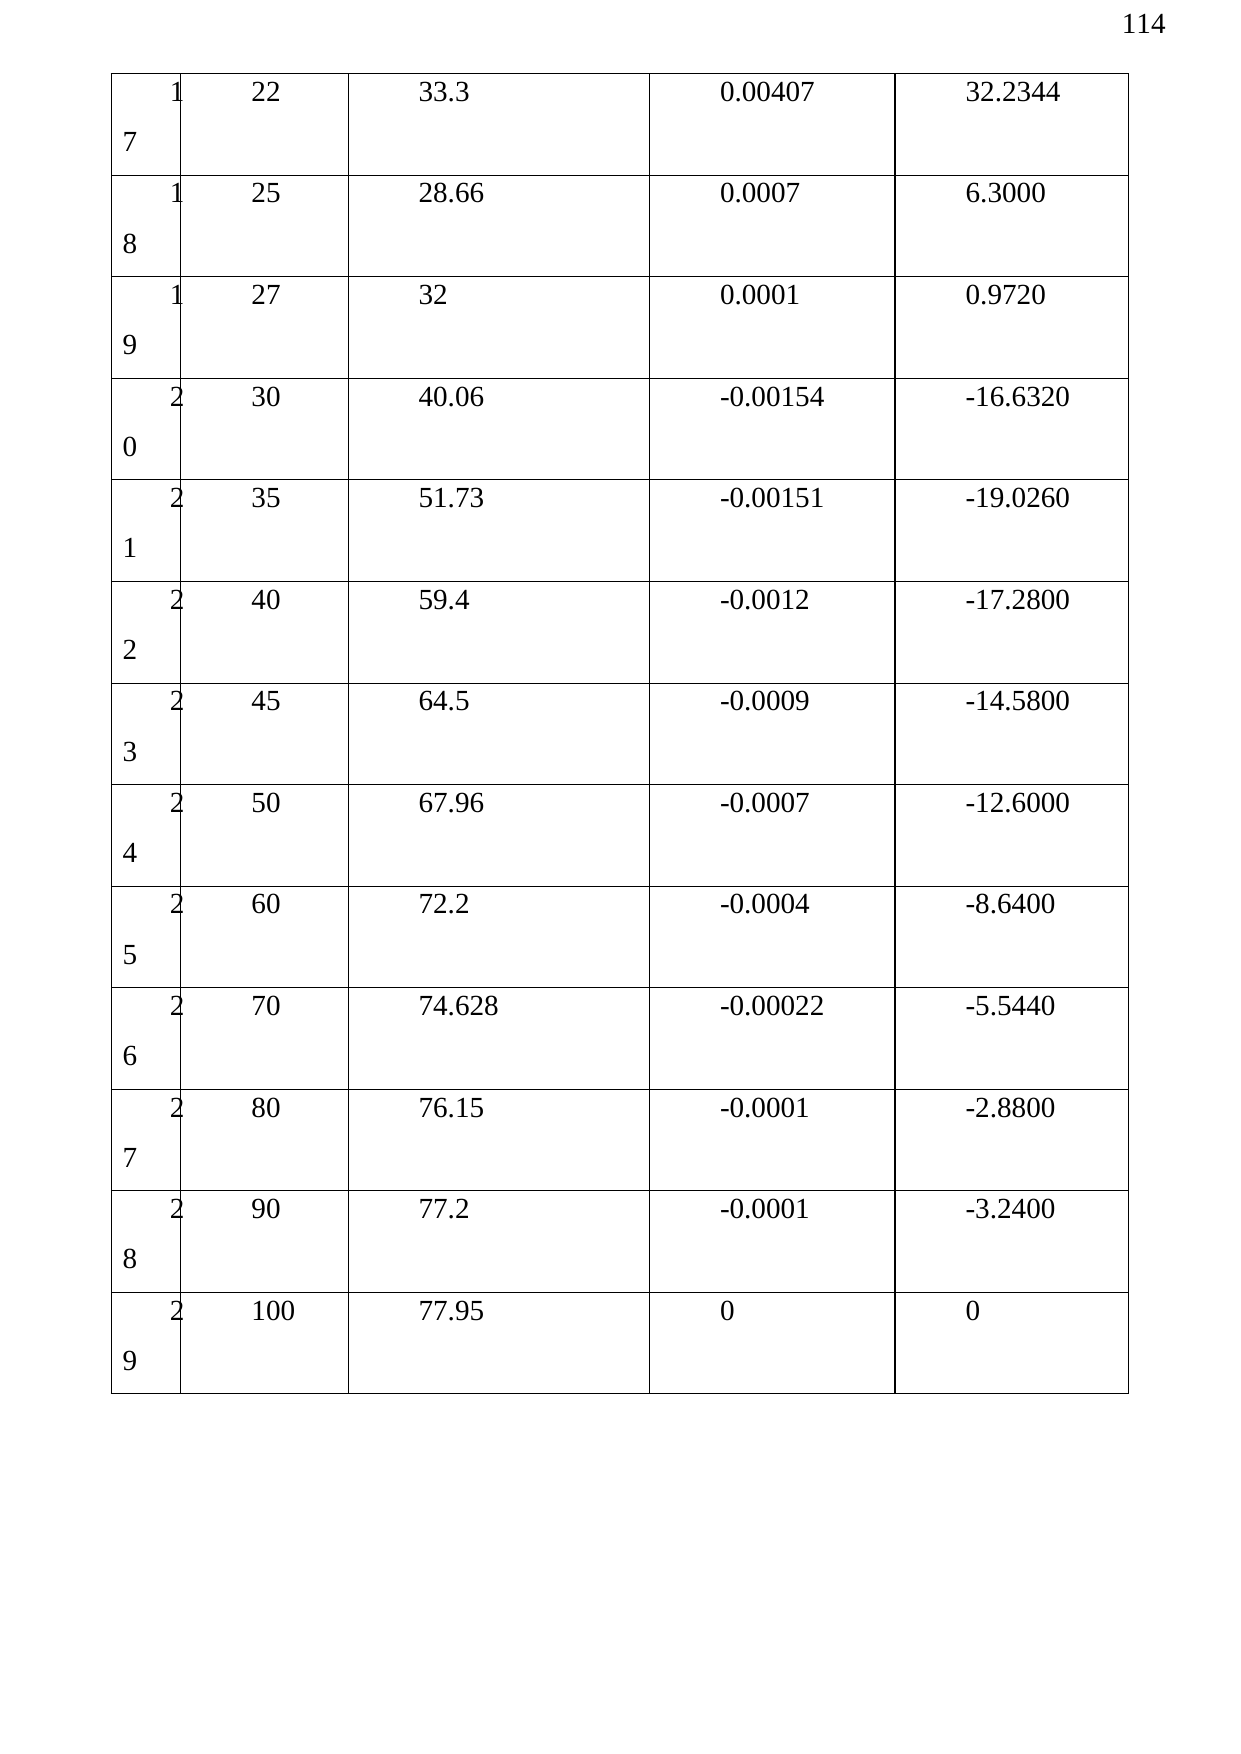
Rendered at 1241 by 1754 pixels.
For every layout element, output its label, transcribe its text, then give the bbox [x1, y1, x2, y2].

table_cell -0.00022 [650, 988, 894, 1089]
table_cell 6.3000 [896, 176, 1128, 276]
table_cell -0.0001 [650, 1090, 894, 1190]
table_cell 35 [181, 480, 348, 581]
table_cell 28 [112, 1191, 180, 1292]
table_cell -0.0004 [650, 887, 894, 987]
table_cell -17.2800 [896, 582, 1128, 682]
table_cell 21 [112, 480, 180, 581]
table_cell -12.6000 [896, 785, 1128, 886]
table_cell -0.0001 [650, 1191, 894, 1292]
table_cell 25 [112, 887, 180, 987]
table_cell -5.5440 [896, 988, 1128, 1089]
table_cell -0.0012 [650, 582, 894, 682]
table_cell 67.96 [349, 785, 649, 886]
table_cell 40.06 [349, 379, 649, 479]
table_cell 0 [650, 1293, 894, 1393]
table_cell 0.00407 [650, 74, 894, 174]
table_cell 64.5 [349, 684, 649, 784]
table_cell 70 [181, 988, 348, 1089]
table_cell 80 [181, 1090, 348, 1190]
table_cell -3.2400 [896, 1191, 1128, 1292]
table_cell -16.6320 [896, 379, 1128, 479]
table_cell 0.9720 [896, 277, 1128, 378]
table_cell 33.3 [349, 74, 649, 174]
table_cell 60 [181, 887, 348, 987]
table_cell 25 [181, 176, 348, 276]
table_cell 22 [112, 582, 180, 682]
table_cell 0.0001 [650, 277, 894, 378]
table_cell 32.2344 [896, 74, 1128, 174]
table_cell 27 [181, 277, 348, 378]
table_cell 17 [112, 74, 180, 174]
table_cell -0.0007 [650, 785, 894, 886]
table_cell 40 [181, 582, 348, 682]
table_cell -0.0009 [650, 684, 894, 784]
table_cell 0.0007 [650, 176, 894, 276]
table_cell 26 [112, 988, 180, 1089]
table_cell 90 [181, 1191, 348, 1292]
table_cell 51.73 [349, 480, 649, 581]
table_cell 77.95 [349, 1293, 649, 1393]
table_cell -19.0260 [896, 480, 1128, 581]
table_cell 100 [181, 1293, 348, 1393]
table_cell 29 [112, 1293, 180, 1393]
table_cell 24 [112, 785, 180, 886]
table_cell 76.15 [349, 1090, 649, 1190]
table_cell 50 [181, 785, 348, 886]
table_cell 45 [181, 684, 348, 784]
table_cell -2.8800 [896, 1090, 1128, 1190]
table_cell 30 [181, 379, 348, 479]
table_cell 23 [112, 684, 180, 784]
table_cell 59.4 [349, 582, 649, 682]
table_cell 32 [349, 277, 649, 378]
table_cell -14.5800 [896, 684, 1128, 784]
table_cell 27 [112, 1090, 180, 1190]
table_cell 18 [112, 176, 180, 276]
table_cell 19 [112, 277, 180, 378]
table_cell -0.00154 [650, 379, 894, 479]
table_cell 0 [896, 1293, 1128, 1393]
table_cell 20 [112, 379, 180, 479]
table_cell 22 [181, 74, 348, 174]
table_cell 74.628 [349, 988, 649, 1089]
table_cell -0.00151 [650, 480, 894, 581]
table_cell -8.6400 [896, 887, 1128, 987]
table_cell 28.66 [349, 176, 649, 276]
table_cell 77.2 [349, 1191, 649, 1292]
table_cell 72.2 [349, 887, 649, 987]
